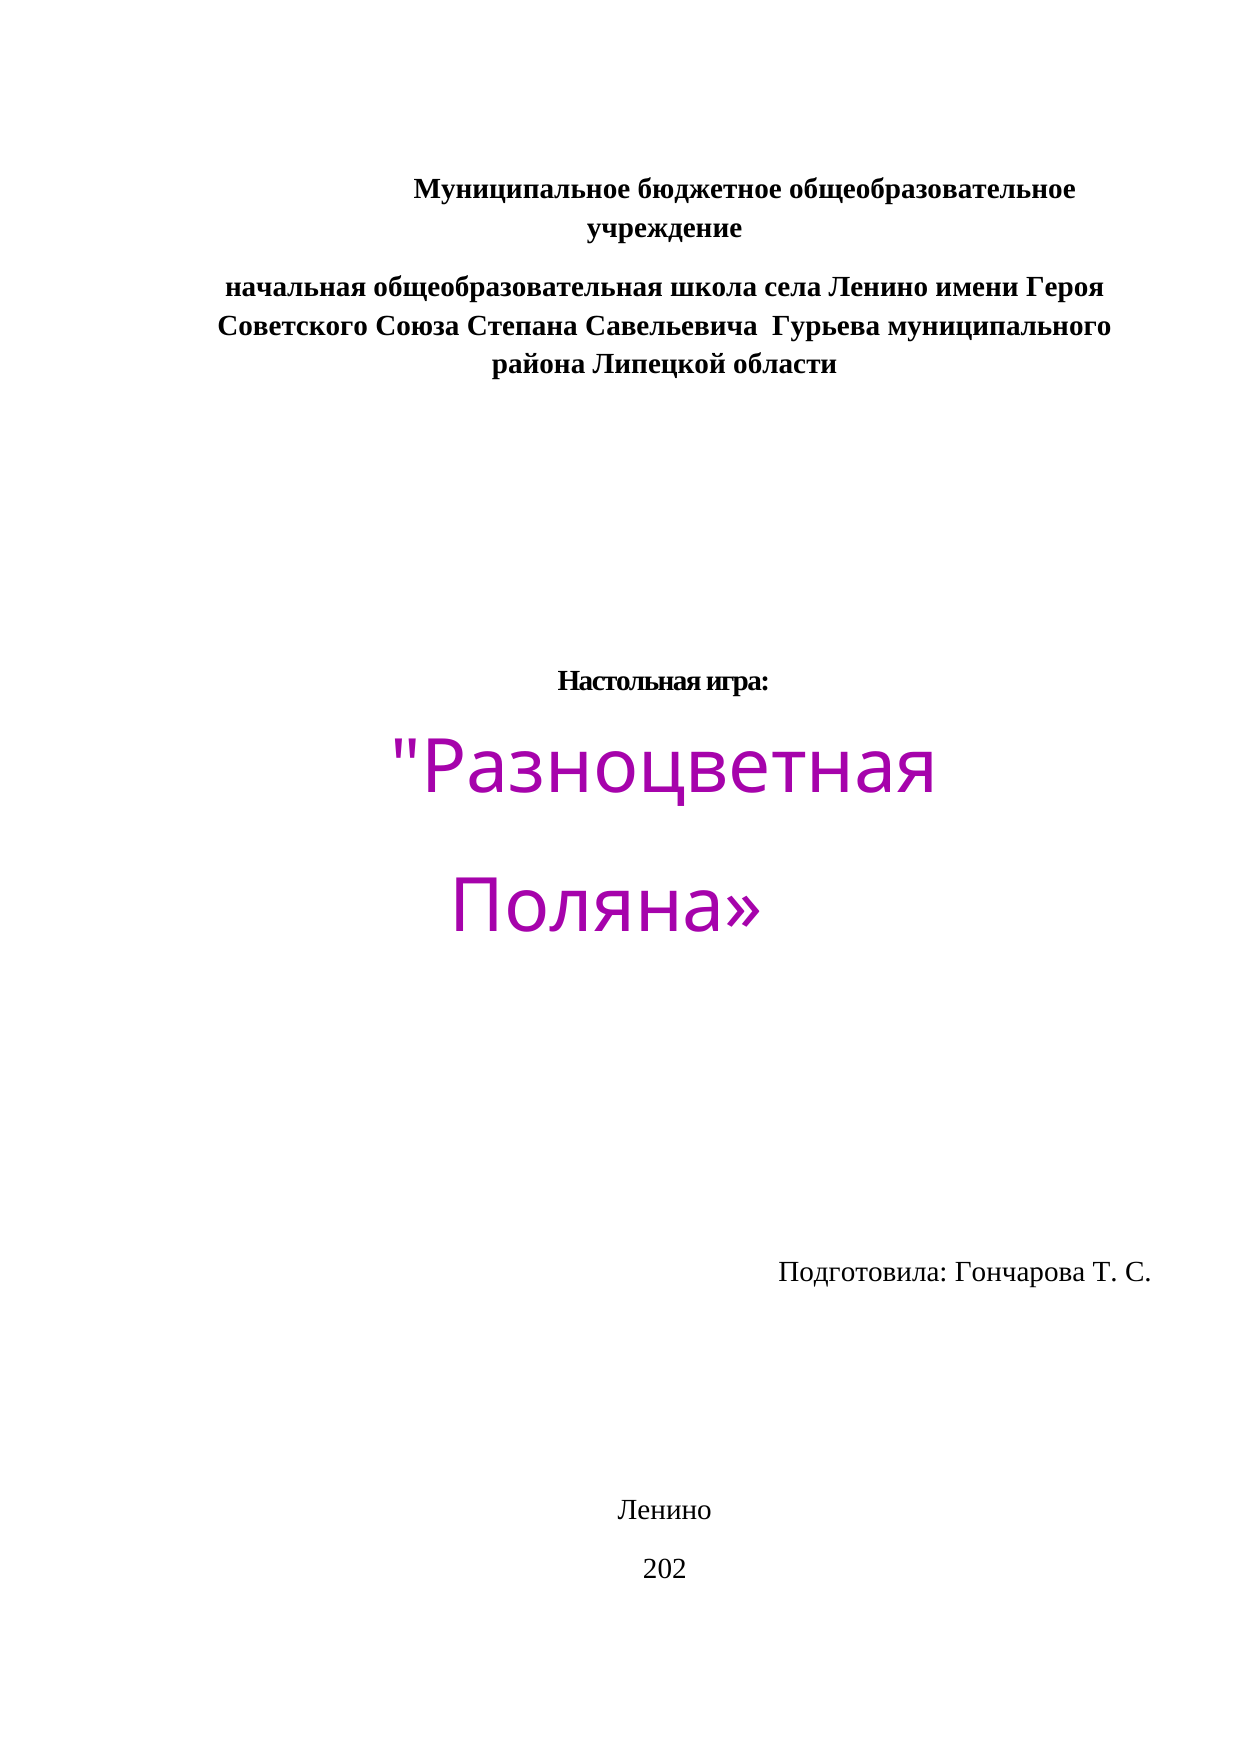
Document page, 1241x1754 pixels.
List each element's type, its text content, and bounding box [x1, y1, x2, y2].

text Подготовила: Гончарова Т. С. [177, 1254, 1152, 1288]
text "Разноцветная [177, 712, 1152, 815]
text Поляна» [177, 851, 1152, 953]
text Ленино [177, 1492, 1152, 1525]
text 202 [177, 1551, 1152, 1585]
text Муниципальное бюджетное общеобразовательное учреждение [177, 171, 1152, 243]
text начальная общеобразовательная школа села Ленино имени Героя Советского Союза Степана Савельевича Гурьева муниципального района Липецкой области [177, 269, 1152, 380]
text Настольная игра: [177, 663, 1152, 697]
